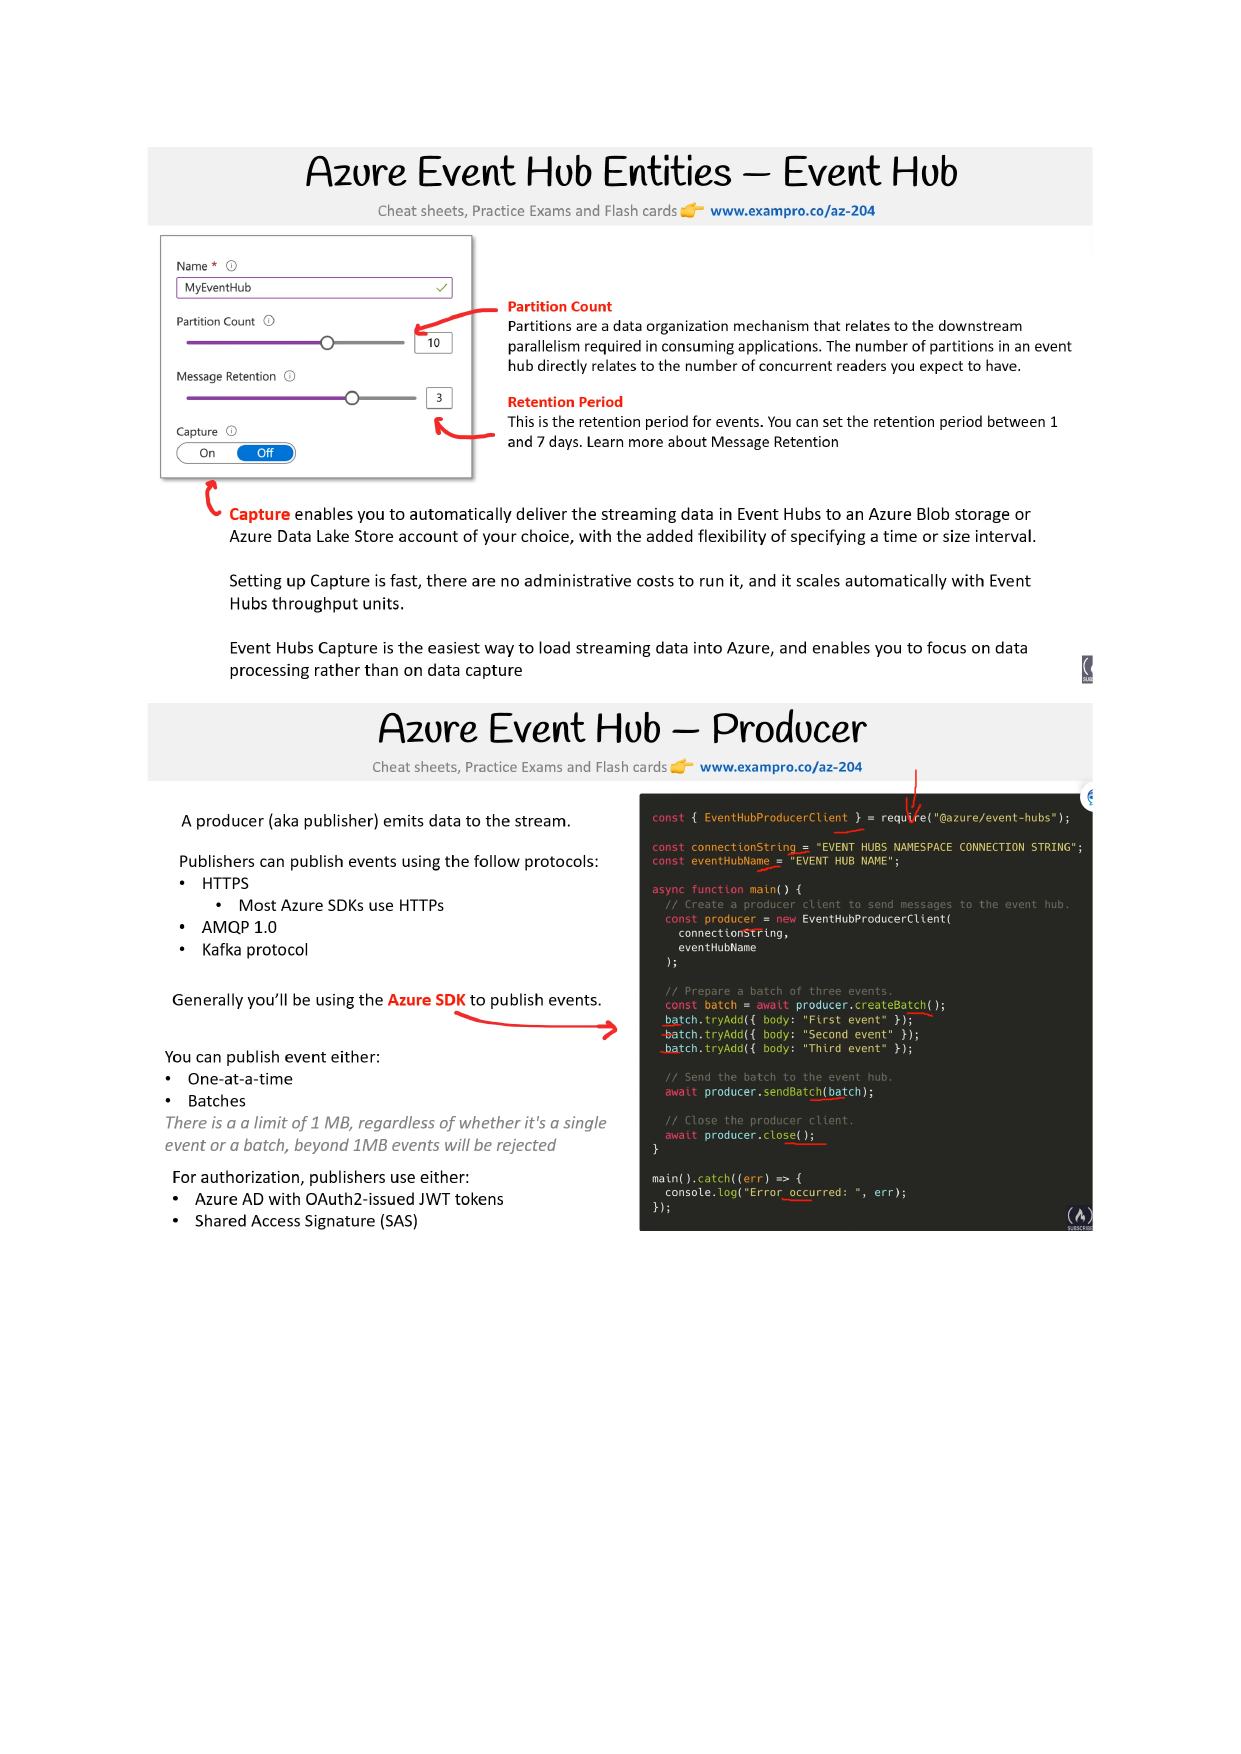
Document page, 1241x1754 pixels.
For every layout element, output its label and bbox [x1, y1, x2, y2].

picture [147, 147, 1093, 685]
picture [147, 703, 1093, 1231]
